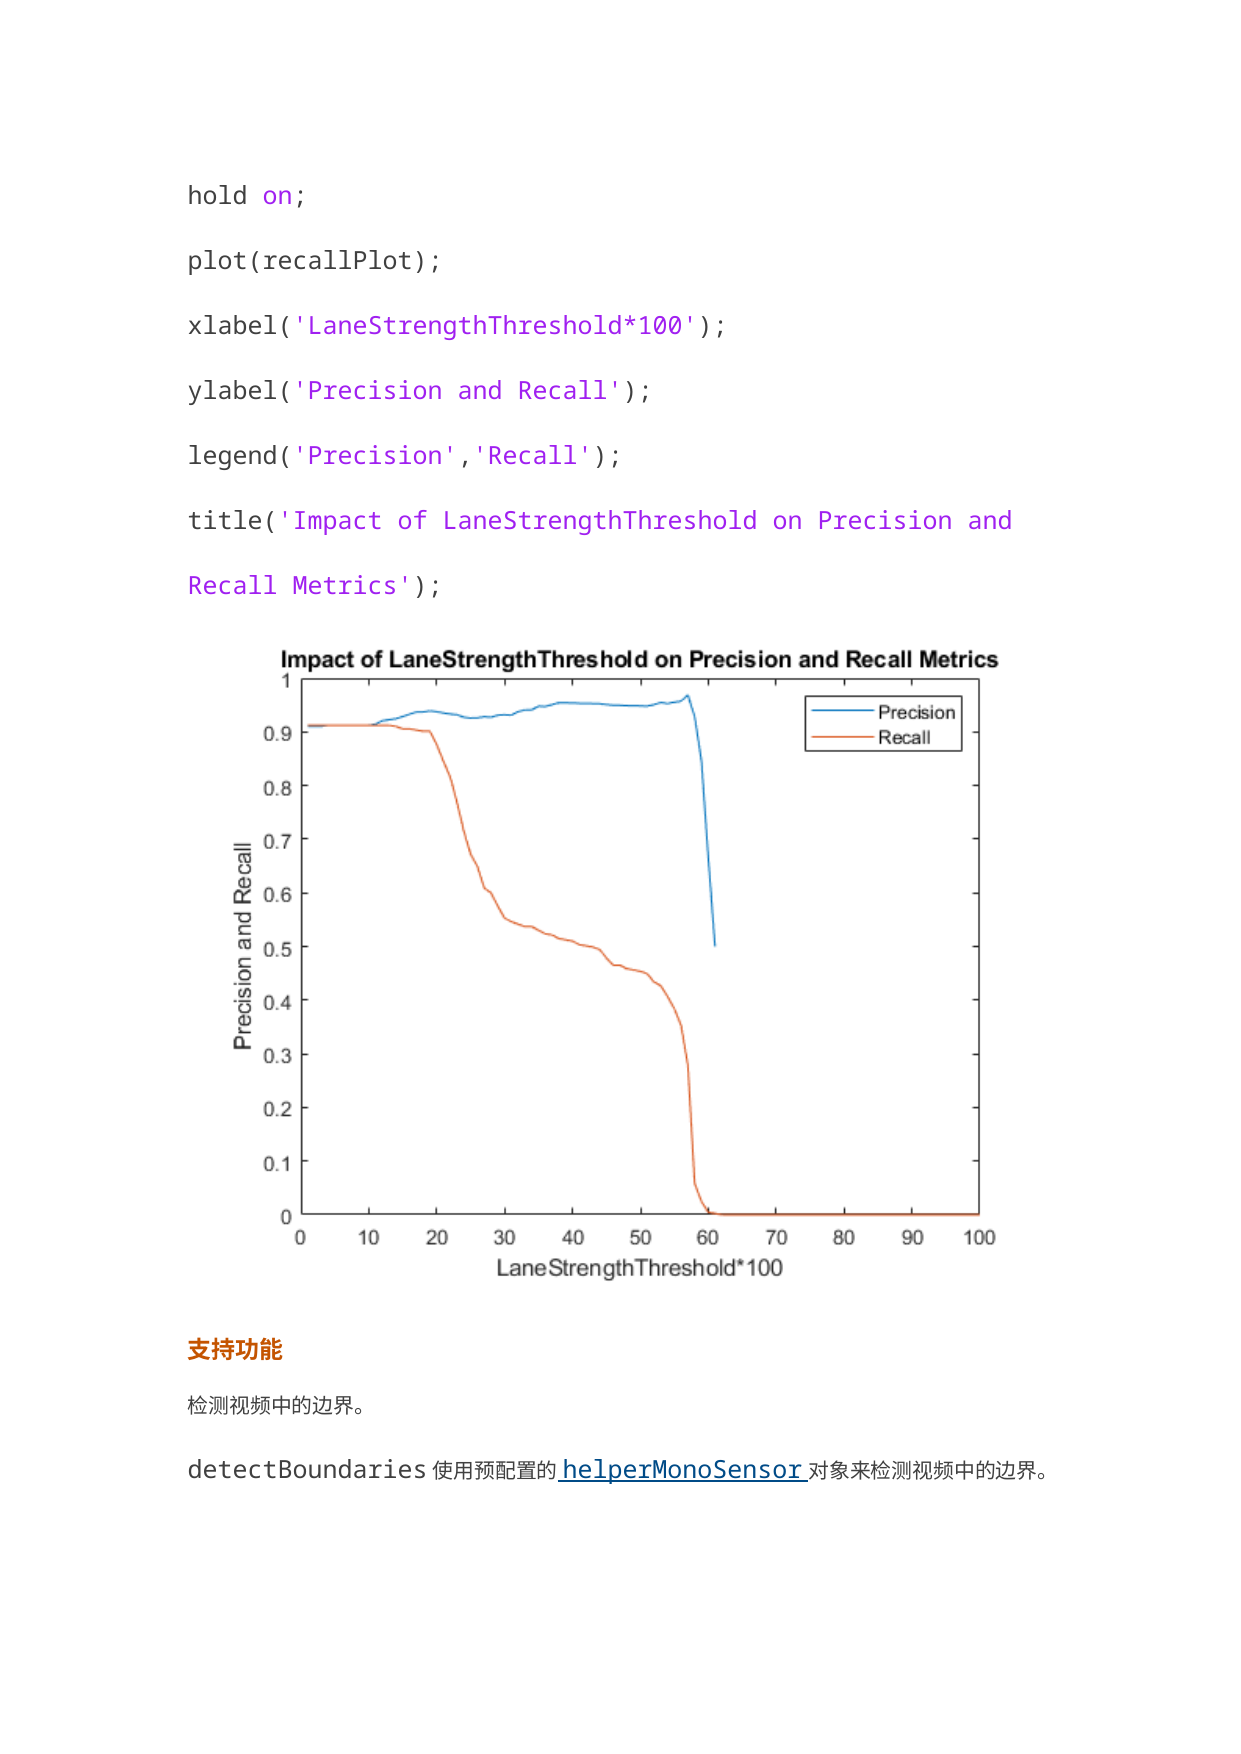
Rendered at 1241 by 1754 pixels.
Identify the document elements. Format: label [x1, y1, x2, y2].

picture [187, 630, 1063, 1287]
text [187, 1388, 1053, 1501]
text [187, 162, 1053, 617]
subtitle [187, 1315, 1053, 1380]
